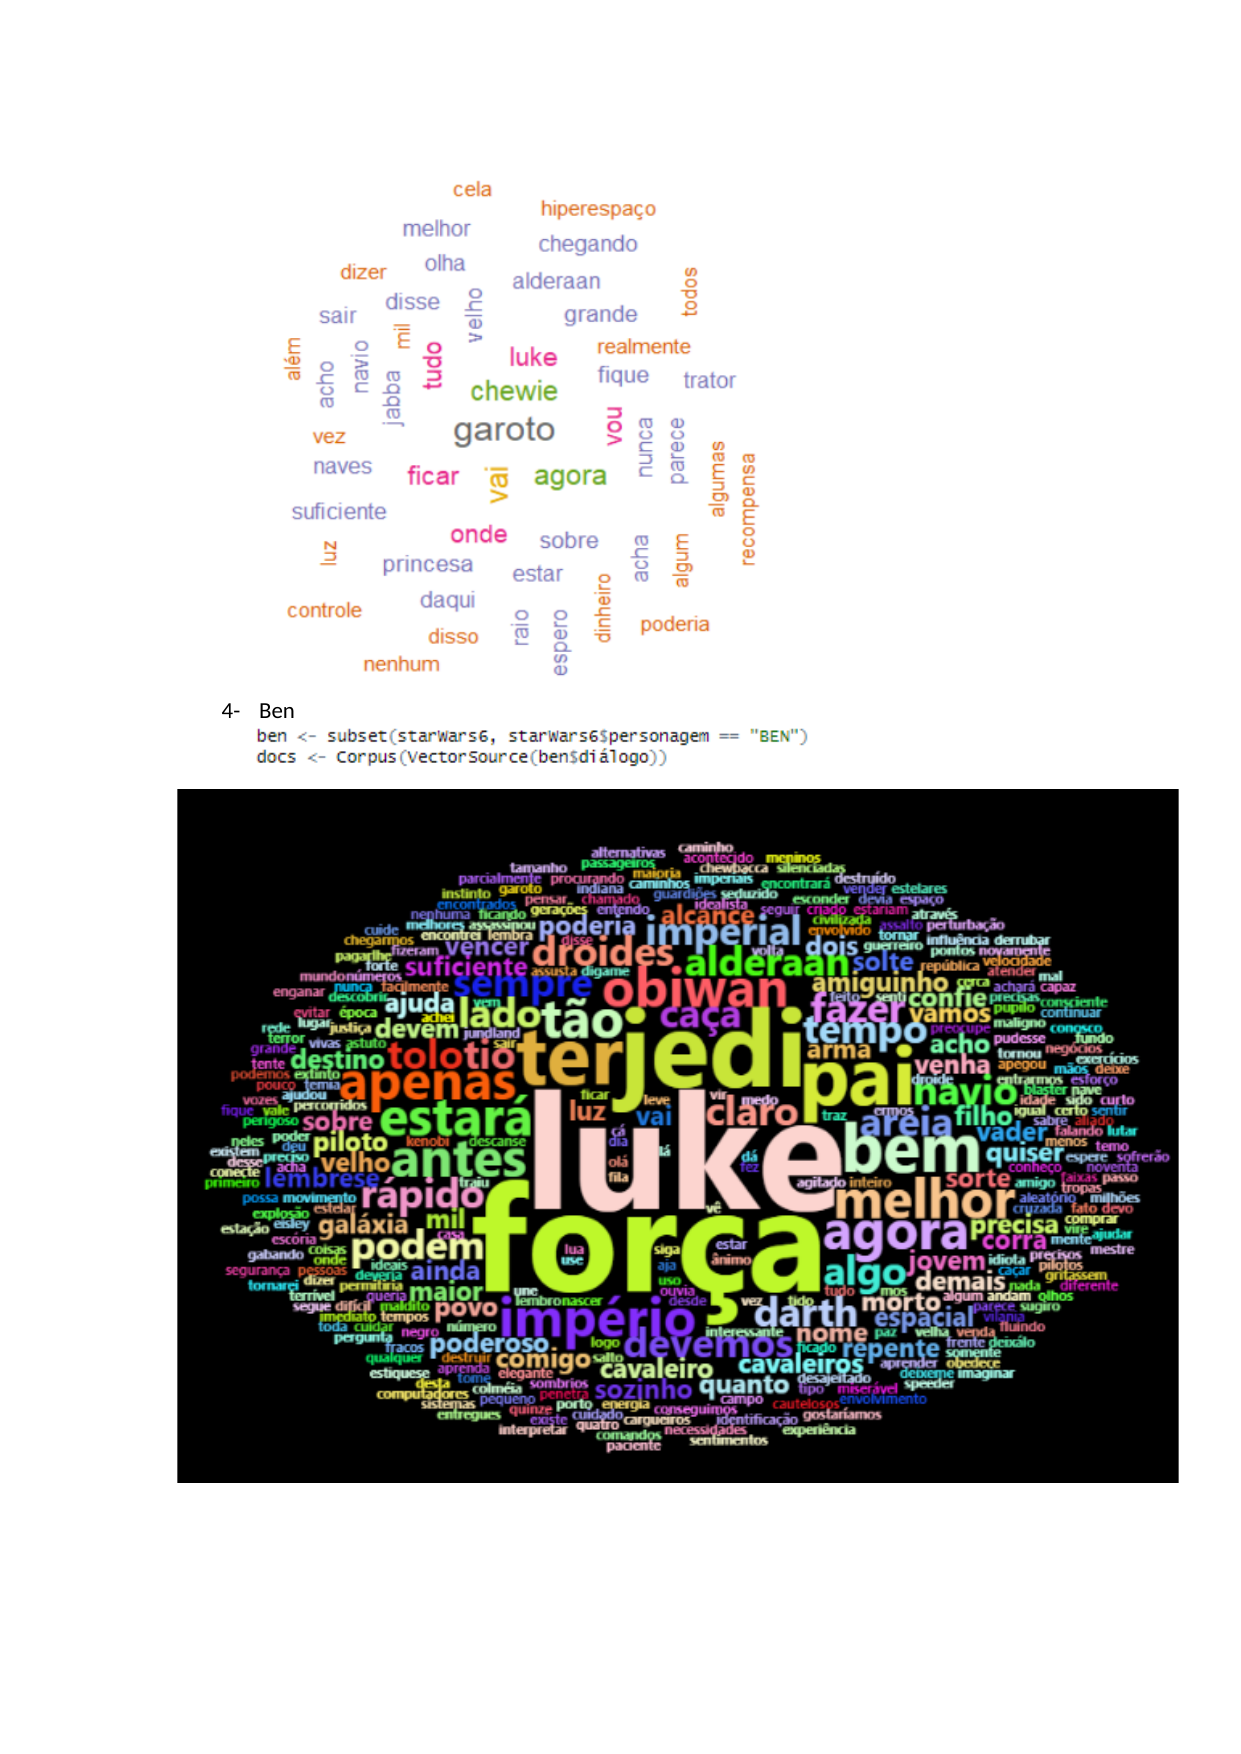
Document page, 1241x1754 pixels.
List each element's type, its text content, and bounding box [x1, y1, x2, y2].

list Ben [221, 697, 1063, 725]
picture [258, 147, 803, 695]
picture [252, 726, 834, 771]
picture [177, 789, 1179, 1483]
